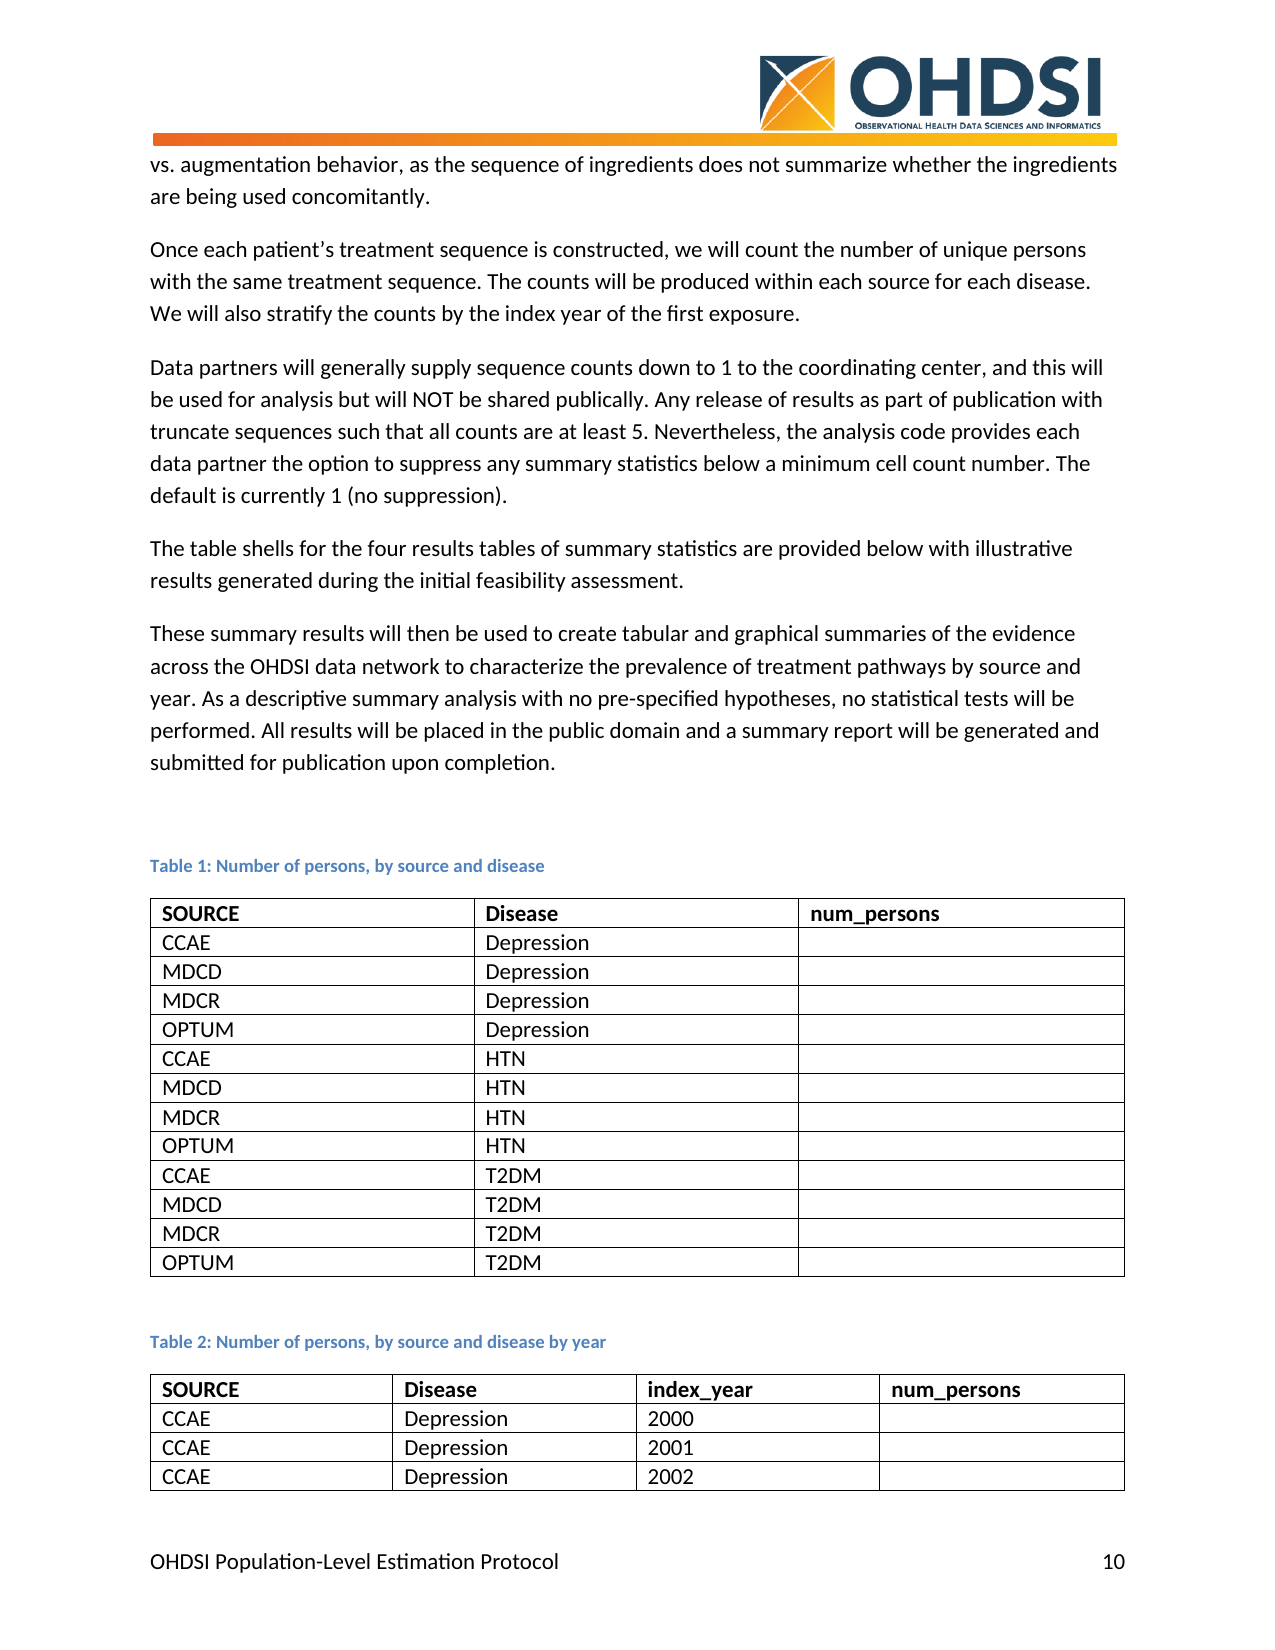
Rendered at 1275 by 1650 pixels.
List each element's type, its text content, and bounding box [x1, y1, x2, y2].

table_header index_year [637, 1375, 879, 1403]
table_cell [880, 1462, 1124, 1490]
table_cell CCAE [151, 1161, 474, 1189]
table_header num_persons [880, 1375, 1124, 1403]
table_header Disease [393, 1375, 636, 1403]
table_cell Depression [475, 957, 798, 985]
table_cell OPTUM [151, 1015, 474, 1043]
table_cell [880, 1433, 1124, 1461]
table_cell [799, 1074, 1124, 1102]
table_cell HTN [475, 1045, 798, 1072]
table_cell [799, 1248, 1124, 1276]
table_cell 2002 [637, 1462, 879, 1490]
text Once each patient’s treatment sequence is constructed, we will count the number of unique persons with the same treatment sequence. The counts will be produced within each source for each disease. We will also stratify the counts by the index year of the first exposure. [150, 235, 1125, 328]
table_cell OPTUM [151, 1248, 474, 1276]
table_cell Depression [393, 1462, 636, 1490]
table_cell MDCR [151, 986, 474, 1014]
table_cell HTN [475, 1103, 798, 1131]
text Table 2: Number of persons, by source and disease by year [150, 1330, 1125, 1353]
table_cell [799, 1190, 1124, 1218]
table_cell CCAE [151, 1433, 392, 1461]
picture [742, 42, 1118, 145]
table_cell T2DM [475, 1190, 798, 1218]
text Table 1: Number of persons, by source and disease [150, 854, 1125, 877]
table_cell CCAE [151, 1462, 392, 1490]
table_cell T2DM [475, 1161, 798, 1189]
table_cell 2001 [637, 1433, 879, 1461]
table_cell OPTUM [151, 1132, 474, 1160]
table_cell [799, 1103, 1124, 1131]
table_header SOURCE [151, 1375, 392, 1403]
table_cell Depression [393, 1404, 636, 1432]
table_cell T2DM [475, 1219, 798, 1247]
table_cell CCAE [151, 928, 474, 956]
text These summary results will then be used to create tabular and graphical summaries of the evidence across the OHDSI data network to characterize the prevalence of treatment pathways by source and year. As a descriptive summary analysis with no pre-specified hypotheses, no statistical tests will be performed. All results will be placed in the public domain and a summary report will be generated and submitted for publication upon completion. [150, 619, 1125, 776]
table_cell T2DM [475, 1248, 798, 1276]
table_cell [799, 986, 1124, 1014]
table_cell [799, 1219, 1124, 1247]
table_cell [799, 1045, 1124, 1072]
table_cell MDCD [151, 957, 474, 985]
table_cell CCAE [151, 1045, 474, 1072]
table_cell MDCD [151, 1074, 474, 1102]
table_cell Depression [393, 1433, 636, 1461]
table_header num_persons [799, 899, 1124, 927]
text The table shells for the four results tables of summary statistics are provided below with illustrative results generated during the initial feasibility assessment. [150, 534, 1125, 594]
table_cell MDCR [151, 1103, 474, 1131]
table_cell MDCR [151, 1219, 474, 1247]
text Data partners will generally supply sequence counts down to 1 to the coordinating center, and this will be used for analysis but will NOT be shared publically. Any release of results as part of publication with truncate sequences such that all counts are at least 5. Nevertheless, the analysis code provides each data partner the option to suppress any summary statistics below a minimum cell count number. The default is currently 1 (no suppression). [150, 353, 1125, 509]
table_cell [799, 957, 1124, 985]
table_cell Depression [475, 1015, 798, 1043]
table_cell HTN [475, 1132, 798, 1160]
table_header Disease [475, 899, 798, 927]
table_cell 2000 [637, 1404, 879, 1432]
table_cell MDCD [151, 1190, 474, 1218]
table_header SOURCE [151, 899, 474, 927]
table_cell Depression [475, 928, 798, 956]
table_cell [799, 1161, 1124, 1189]
table_cell Depression [475, 986, 798, 1014]
table_cell HTN [475, 1074, 798, 1102]
table_cell [799, 928, 1124, 956]
table_cell [799, 1132, 1124, 1160]
table_cell CCAE [151, 1404, 392, 1432]
table_cell [880, 1404, 1124, 1432]
table_cell [799, 1015, 1124, 1043]
